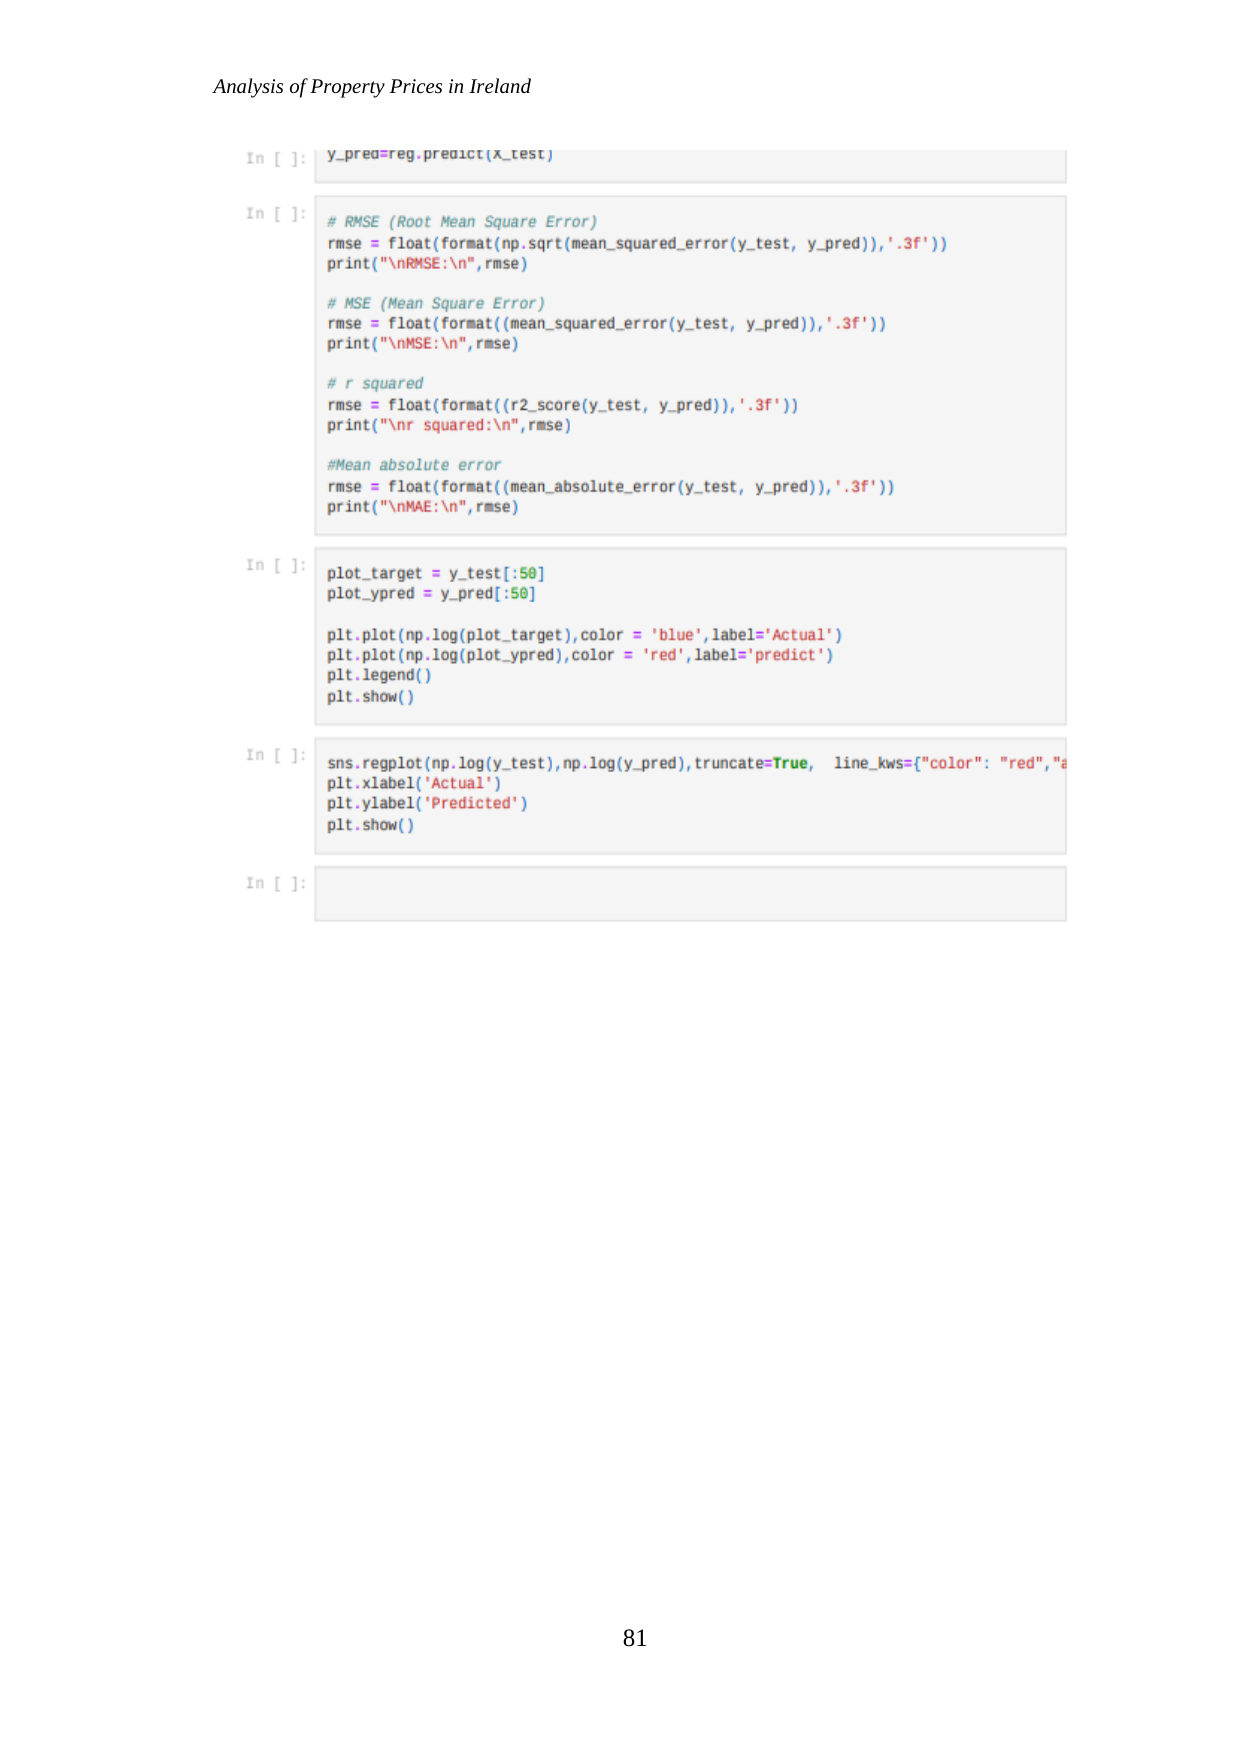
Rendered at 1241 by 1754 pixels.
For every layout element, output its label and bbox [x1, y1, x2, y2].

picture [213, 150, 1088, 1540]
